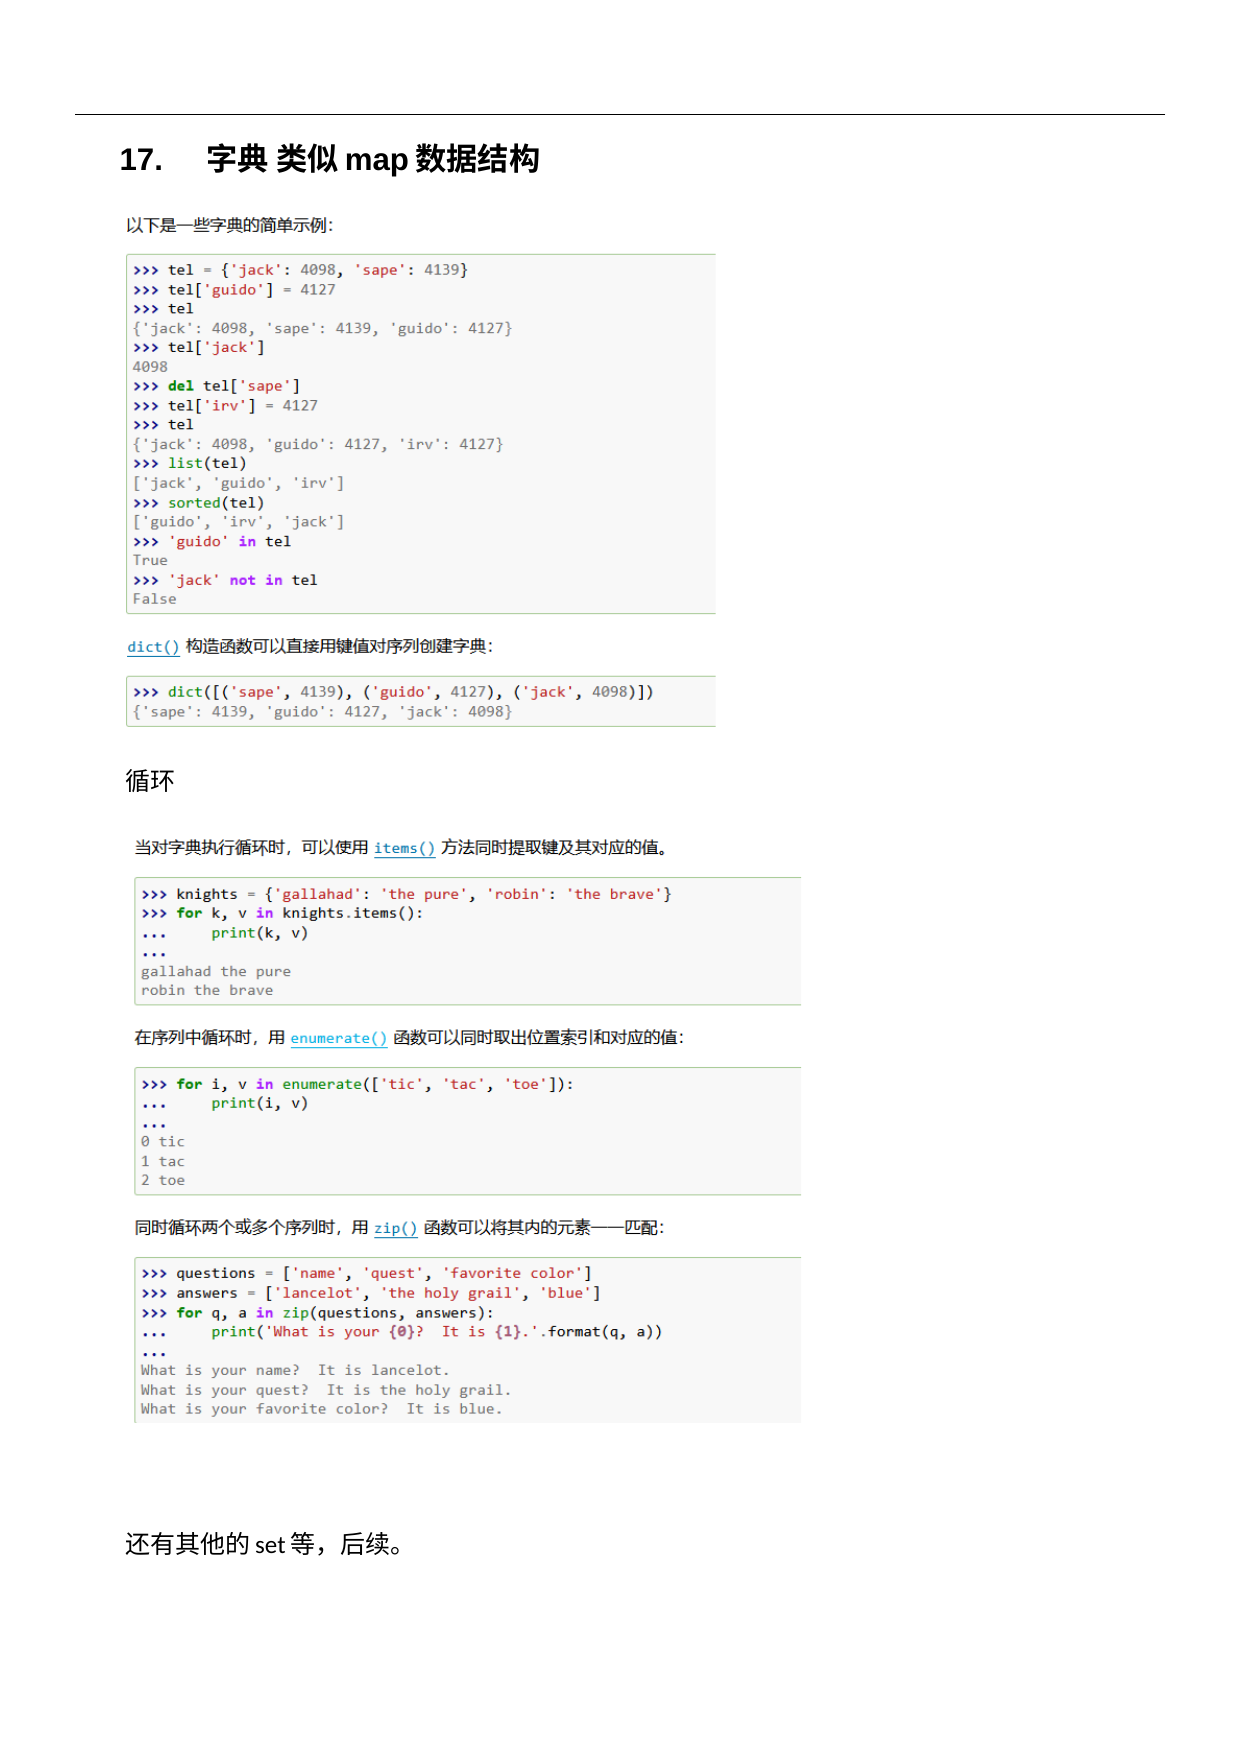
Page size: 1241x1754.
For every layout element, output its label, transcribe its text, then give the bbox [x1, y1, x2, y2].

text 还有其他的set等，后续。 [75, 1510, 1165, 1575]
subtitle 字典 类似map数据结构 [119, 124, 1165, 189]
text 循环 [75, 747, 1165, 812]
